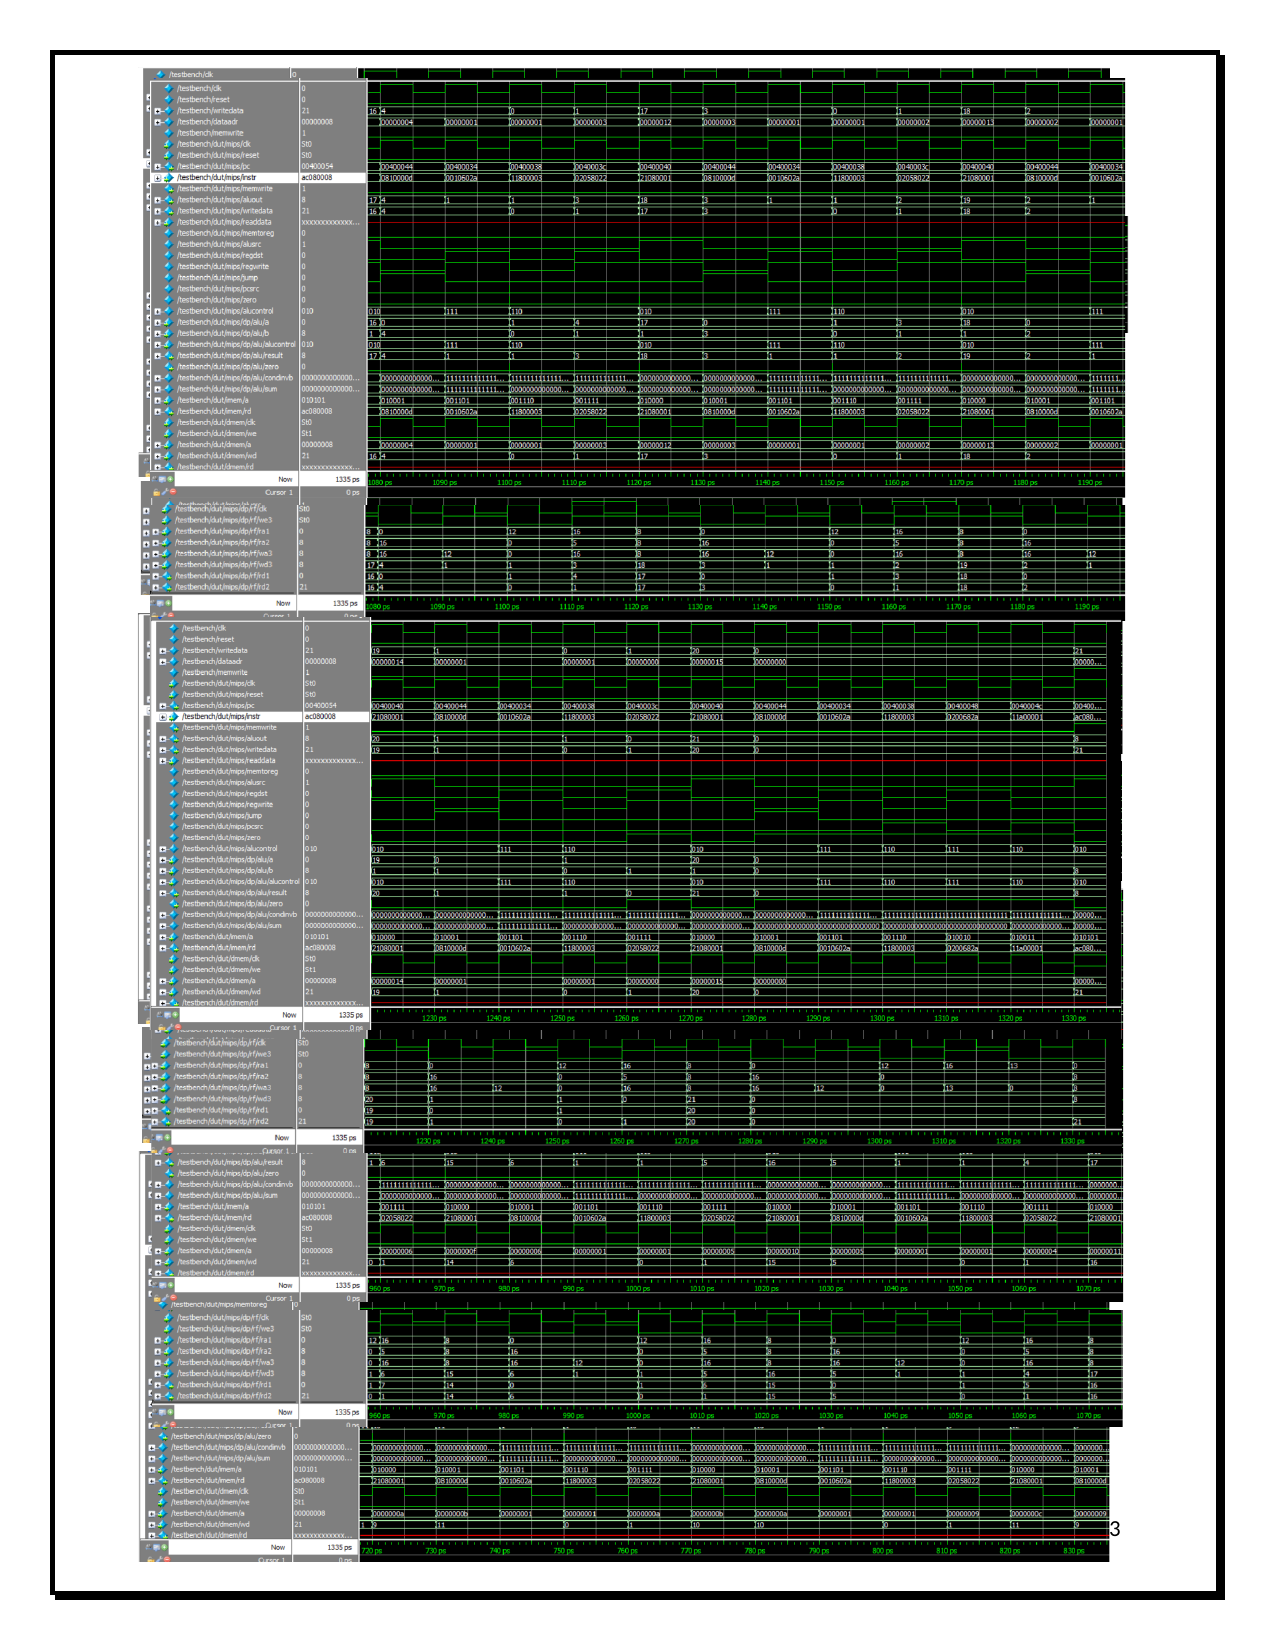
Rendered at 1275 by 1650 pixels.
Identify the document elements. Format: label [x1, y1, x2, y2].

picture [136, 67, 1128, 1561]
